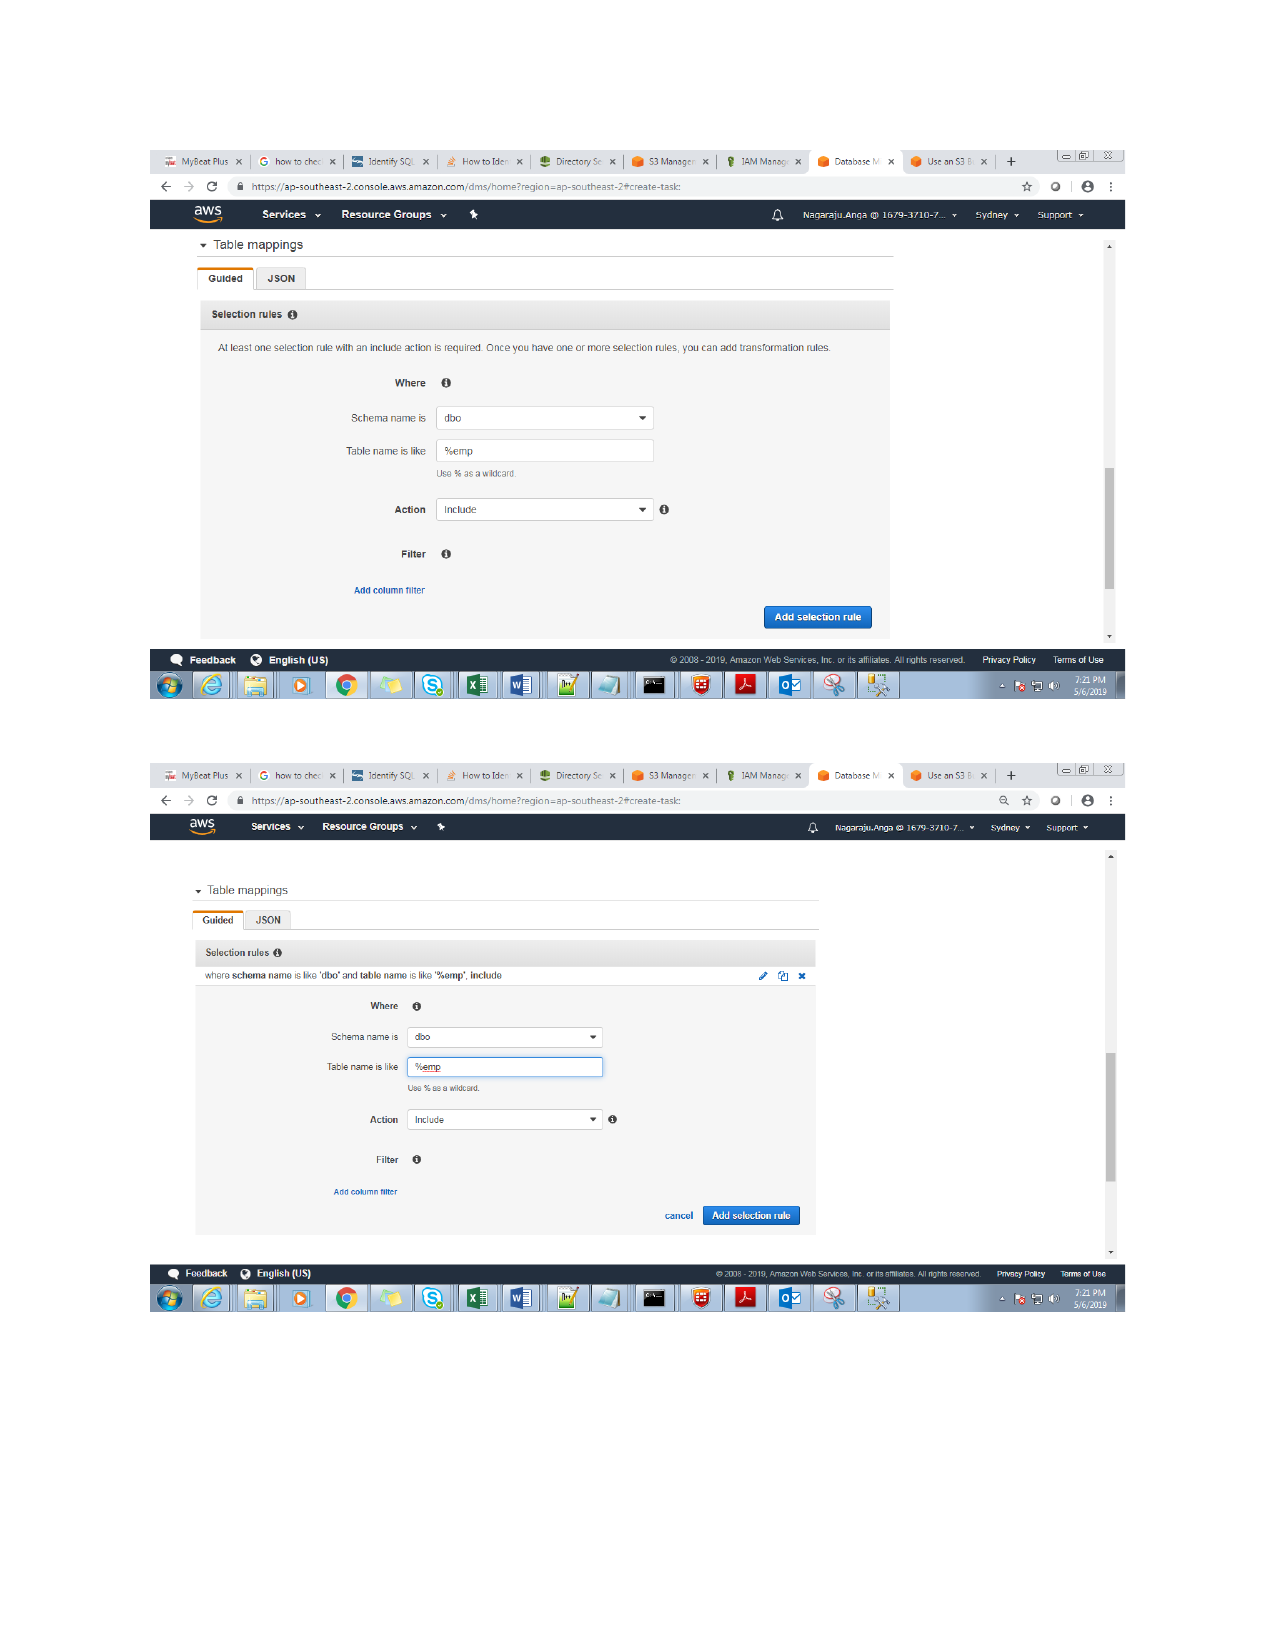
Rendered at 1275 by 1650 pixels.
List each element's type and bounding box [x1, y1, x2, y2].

picture [150, 763, 1125, 1312]
picture [150, 150, 1125, 699]
